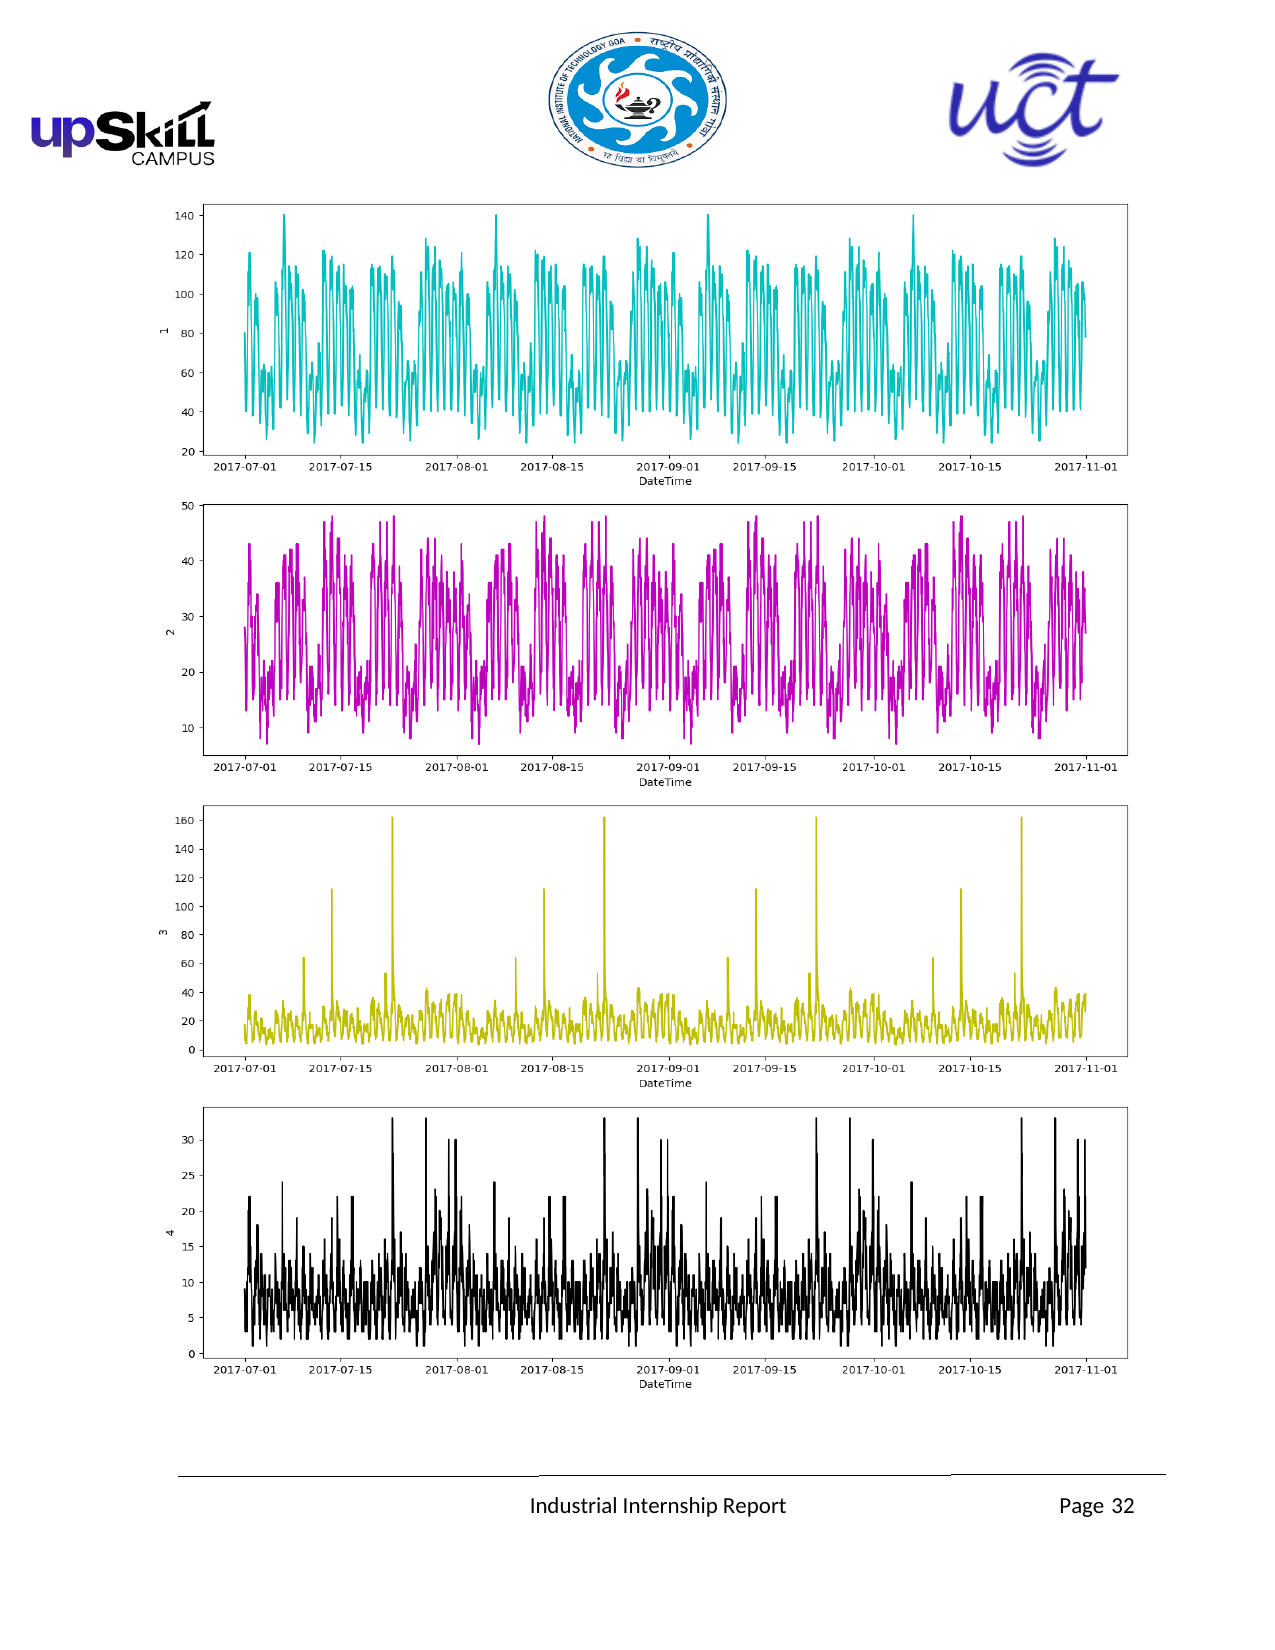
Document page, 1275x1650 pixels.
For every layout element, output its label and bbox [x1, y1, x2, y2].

picture [946, 43, 1125, 169]
picture [0, 89, 246, 169]
picture [150, 196, 1135, 1397]
picture [543, 28, 732, 169]
